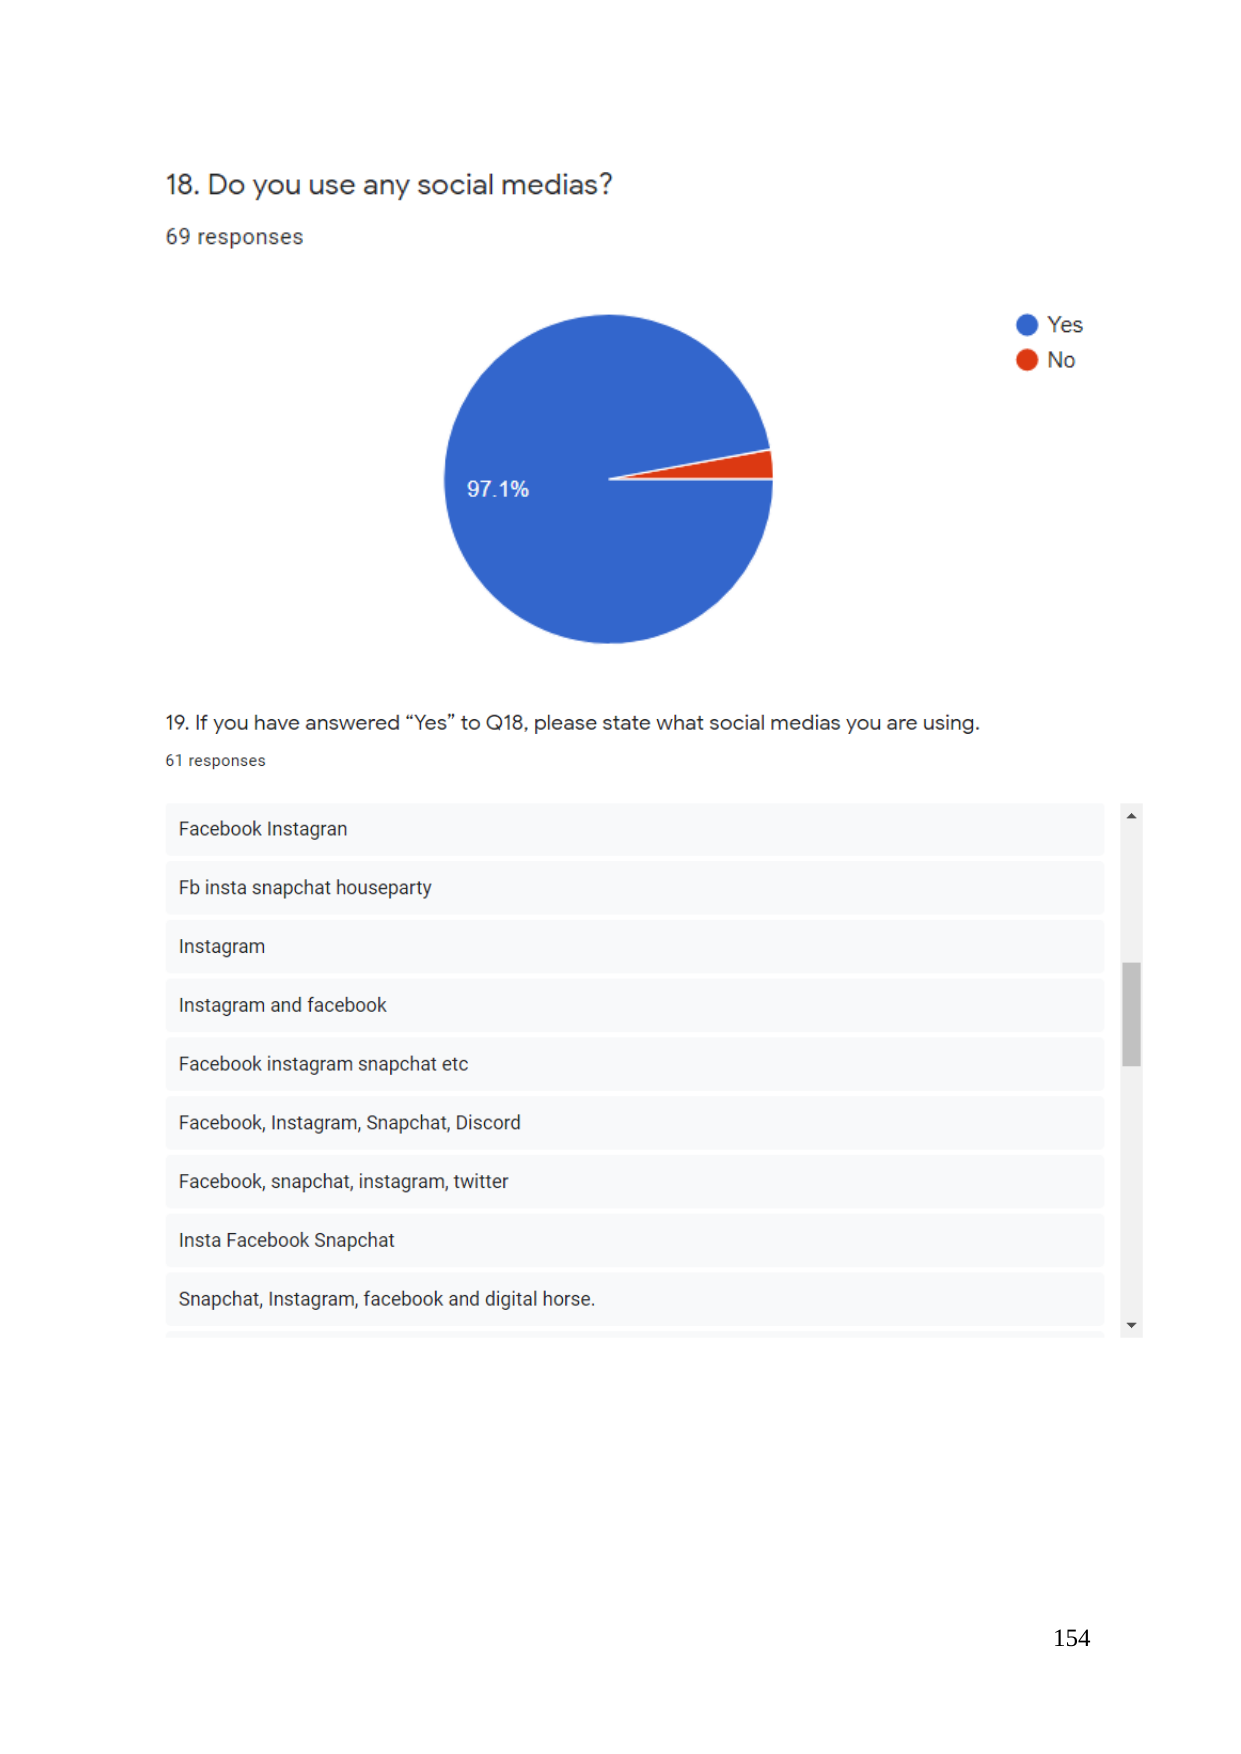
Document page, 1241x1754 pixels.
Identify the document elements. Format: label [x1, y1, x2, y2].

picture [150, 150, 1154, 672]
picture [150, 703, 1154, 1361]
